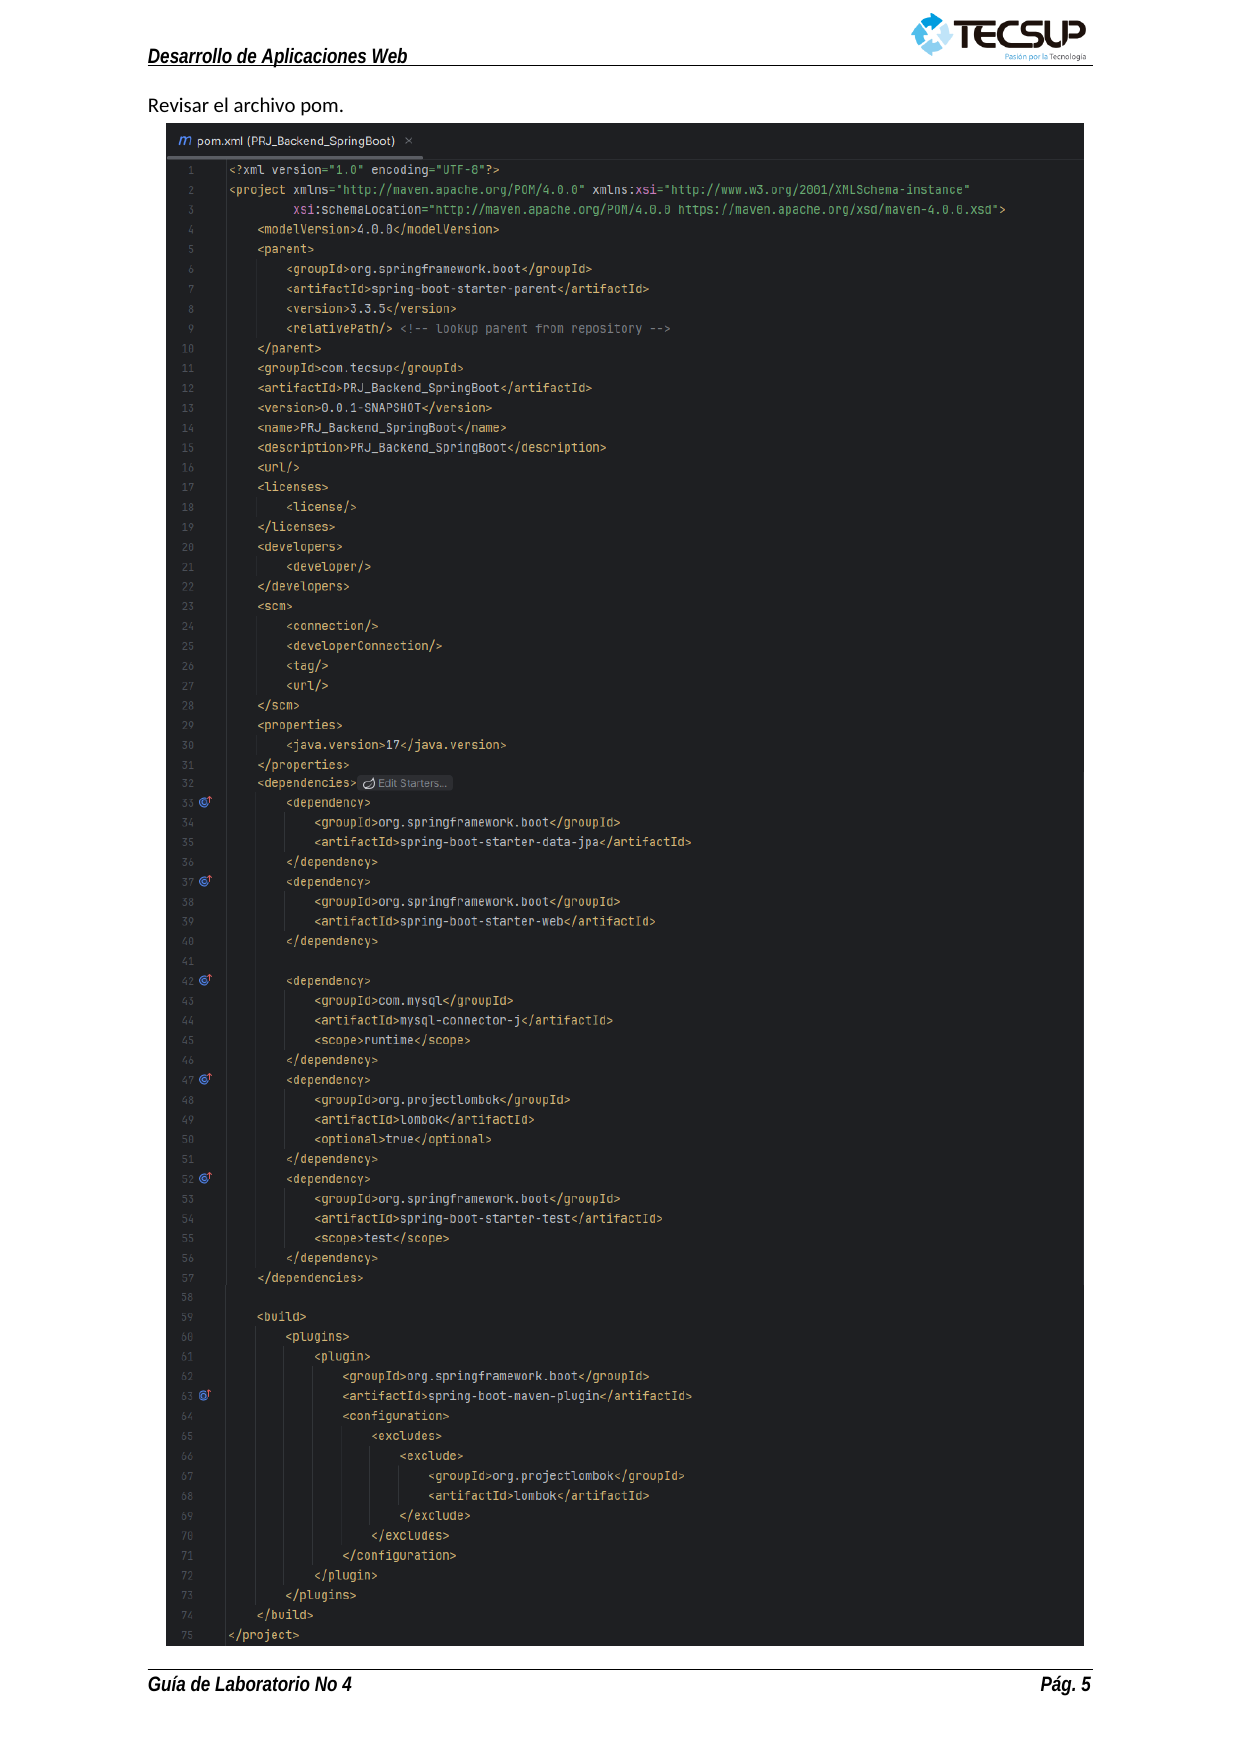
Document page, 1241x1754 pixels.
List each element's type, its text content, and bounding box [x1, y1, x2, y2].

picture [910, 13, 1090, 63]
picture [166, 123, 1084, 1646]
text Revisar el archivo pom. [148, 92, 1092, 118]
